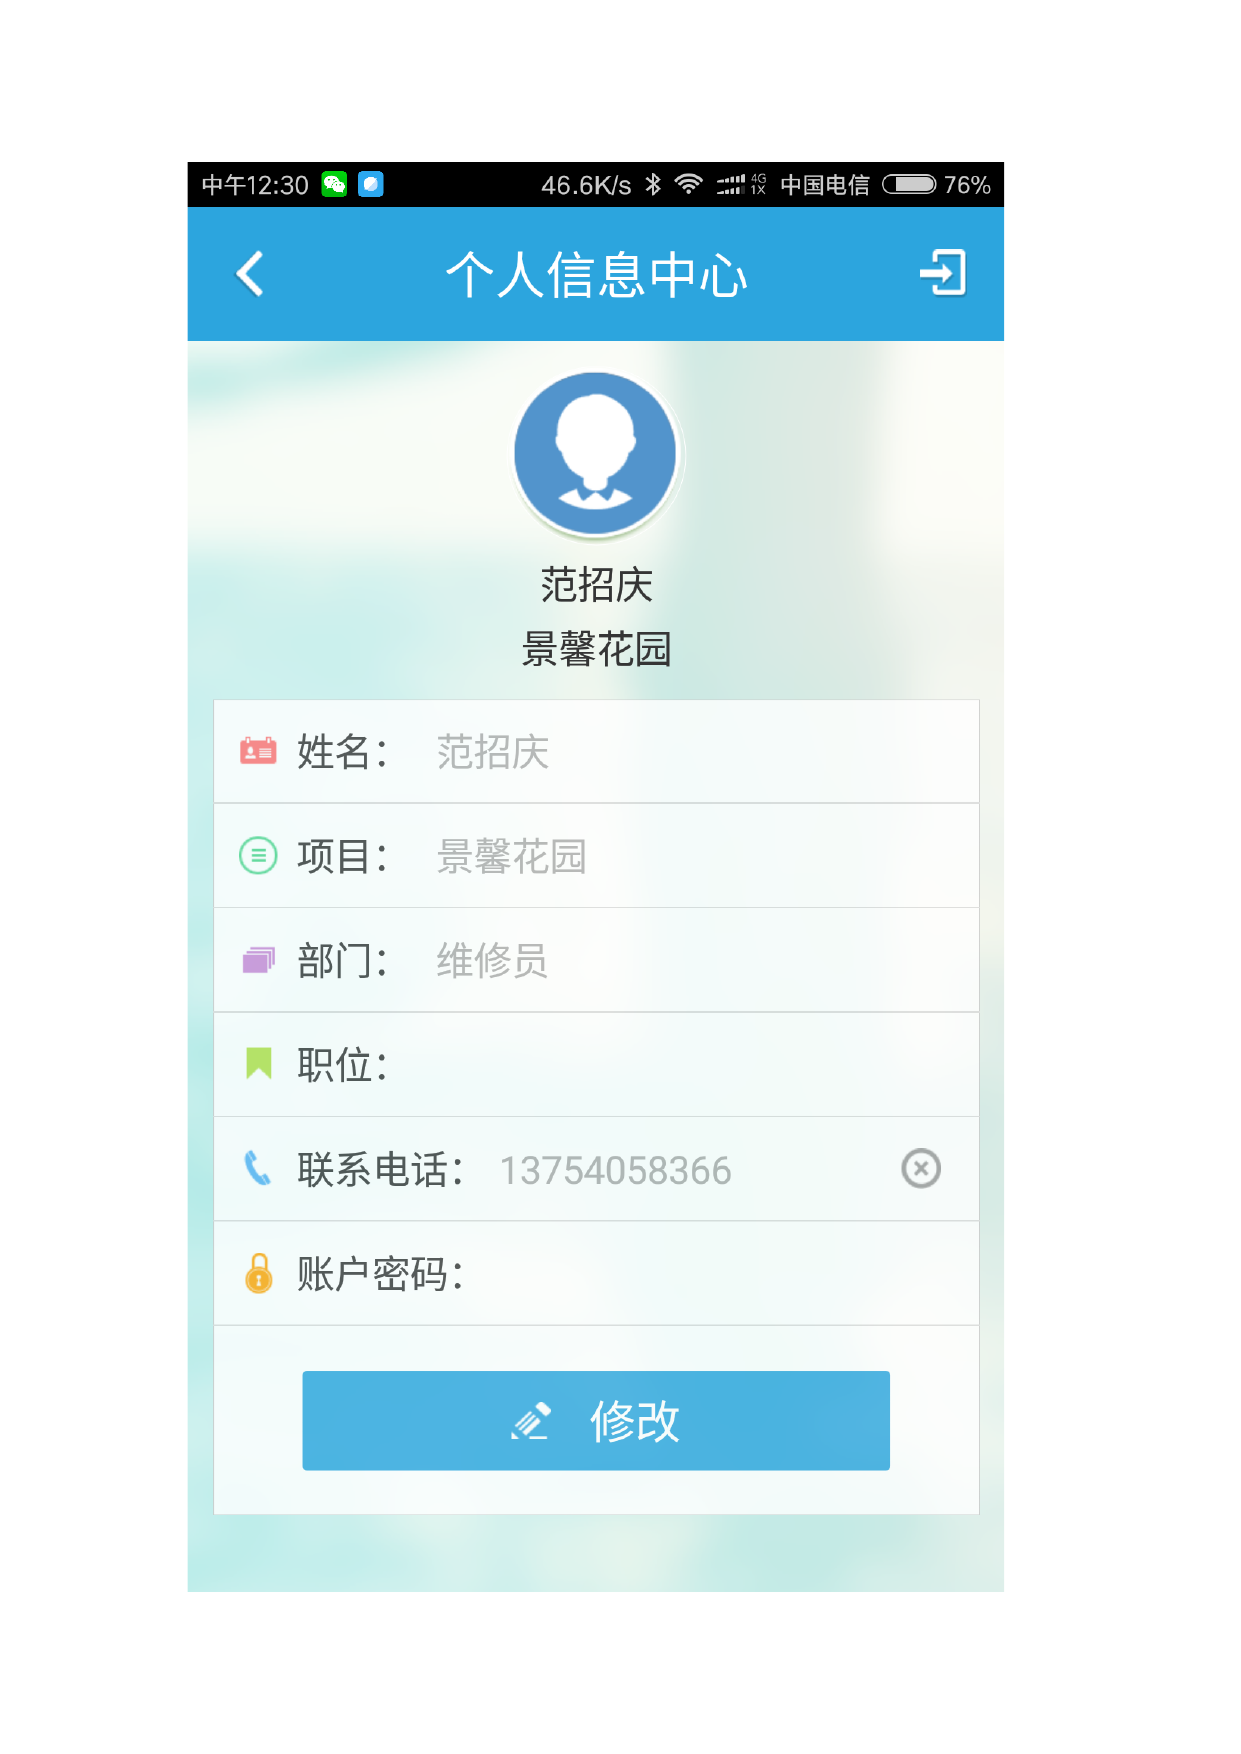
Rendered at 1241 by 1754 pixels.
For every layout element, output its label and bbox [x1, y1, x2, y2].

picture [187, 162, 1005, 1592]
